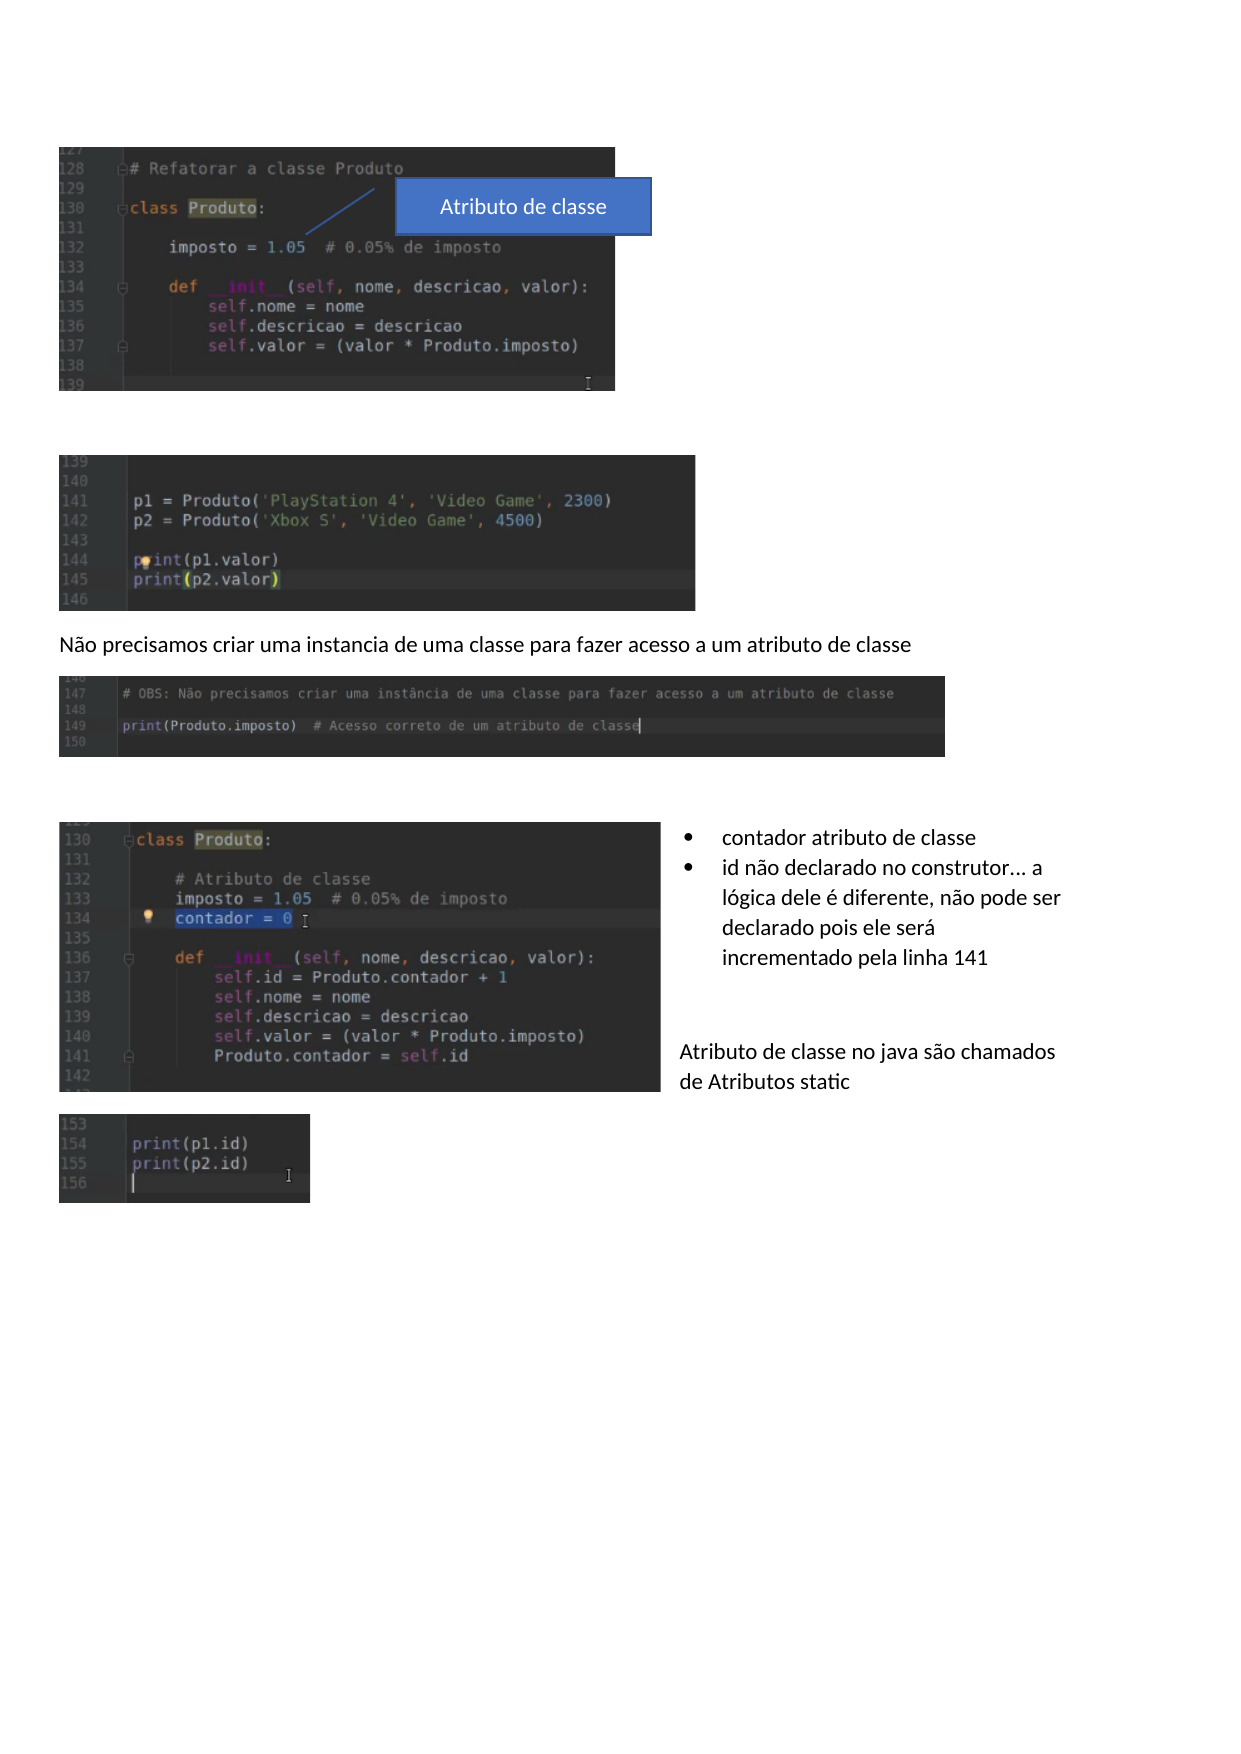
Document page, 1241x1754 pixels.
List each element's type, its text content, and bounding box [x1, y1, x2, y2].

list contador atributo de classe [661, 823, 1063, 851]
list id não declarado no construtor... a lógica dele é diferente, não pode ser declarado pois ele será incrementado pela linha 141 [661, 853, 1063, 971]
text Atributo de classe no java são chamados de Atributos static [59, 1037, 1063, 1095]
text Não precisamos criar uma instancia de uma classe para fazer acesso a um atributo de classe [59, 630, 1063, 658]
